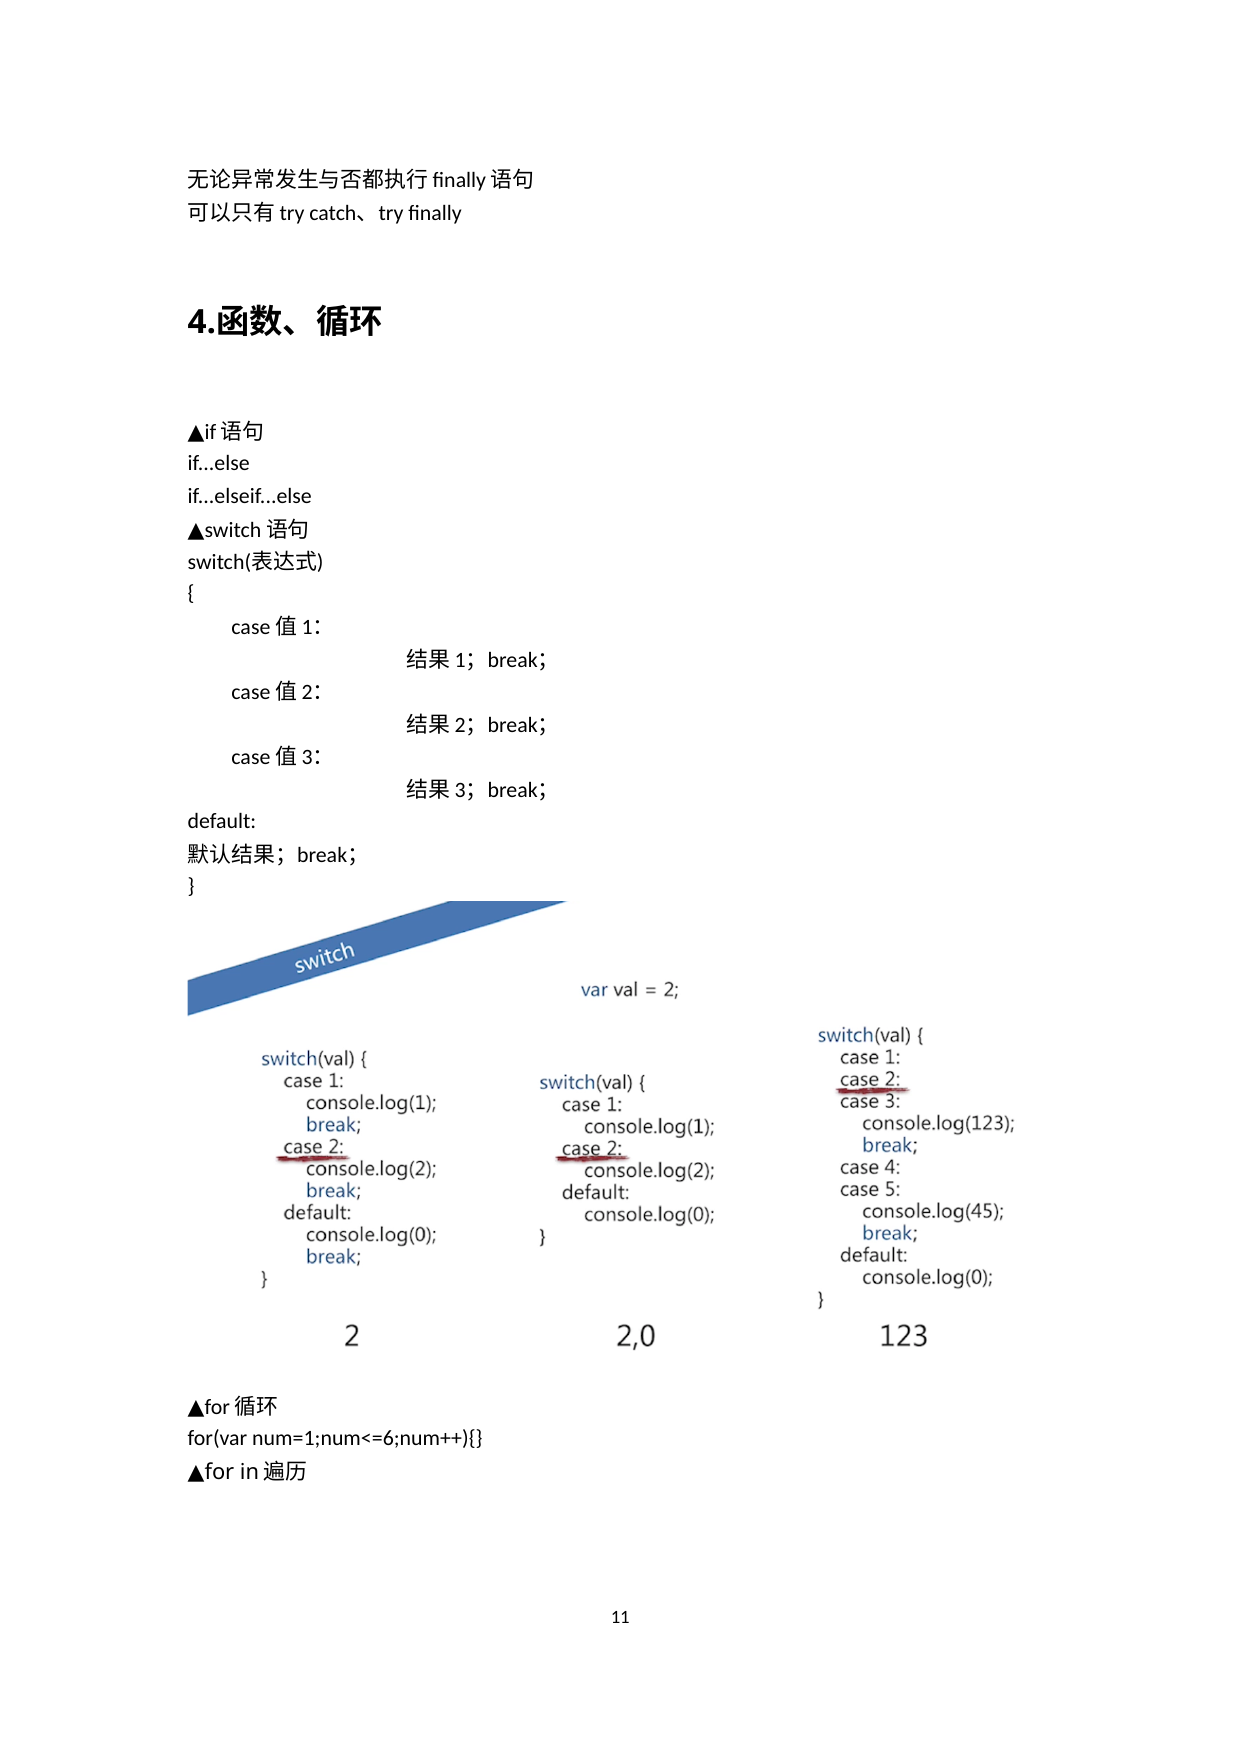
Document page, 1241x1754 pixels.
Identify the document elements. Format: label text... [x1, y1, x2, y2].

text case 值1： [187, 609, 1053, 641]
text 默认结果；break； [187, 836, 1053, 869]
text ▲for循环 [187, 1389, 1053, 1421]
text if...elseif...else [187, 479, 1053, 511]
picture [187, 901, 1053, 1359]
text 可以只有try catch、try finally [187, 194, 1053, 227]
subtitle 4.函数、循环 [187, 287, 1053, 352]
text ▲if语句 [187, 414, 1053, 446]
text { [187, 576, 1053, 609]
text ▲for in遍历 [187, 1454, 1053, 1486]
text case 值3： [187, 739, 1053, 771]
text ▲switch语句 [187, 511, 1053, 544]
text case 值2： [187, 674, 1053, 706]
text 结果3；break； [187, 771, 1053, 804]
text default: [187, 804, 1053, 836]
text if...else [187, 446, 1053, 479]
text 结果1；break； [187, 641, 1053, 674]
text switch(表达式) [187, 544, 1053, 576]
text for(var num=1;num<=6;num++){} [187, 1421, 1053, 1454]
text 结果2；break； [187, 706, 1053, 739]
text 无论异常发生与否都执行finally语句 [187, 162, 1053, 194]
text } [187, 869, 1053, 901]
